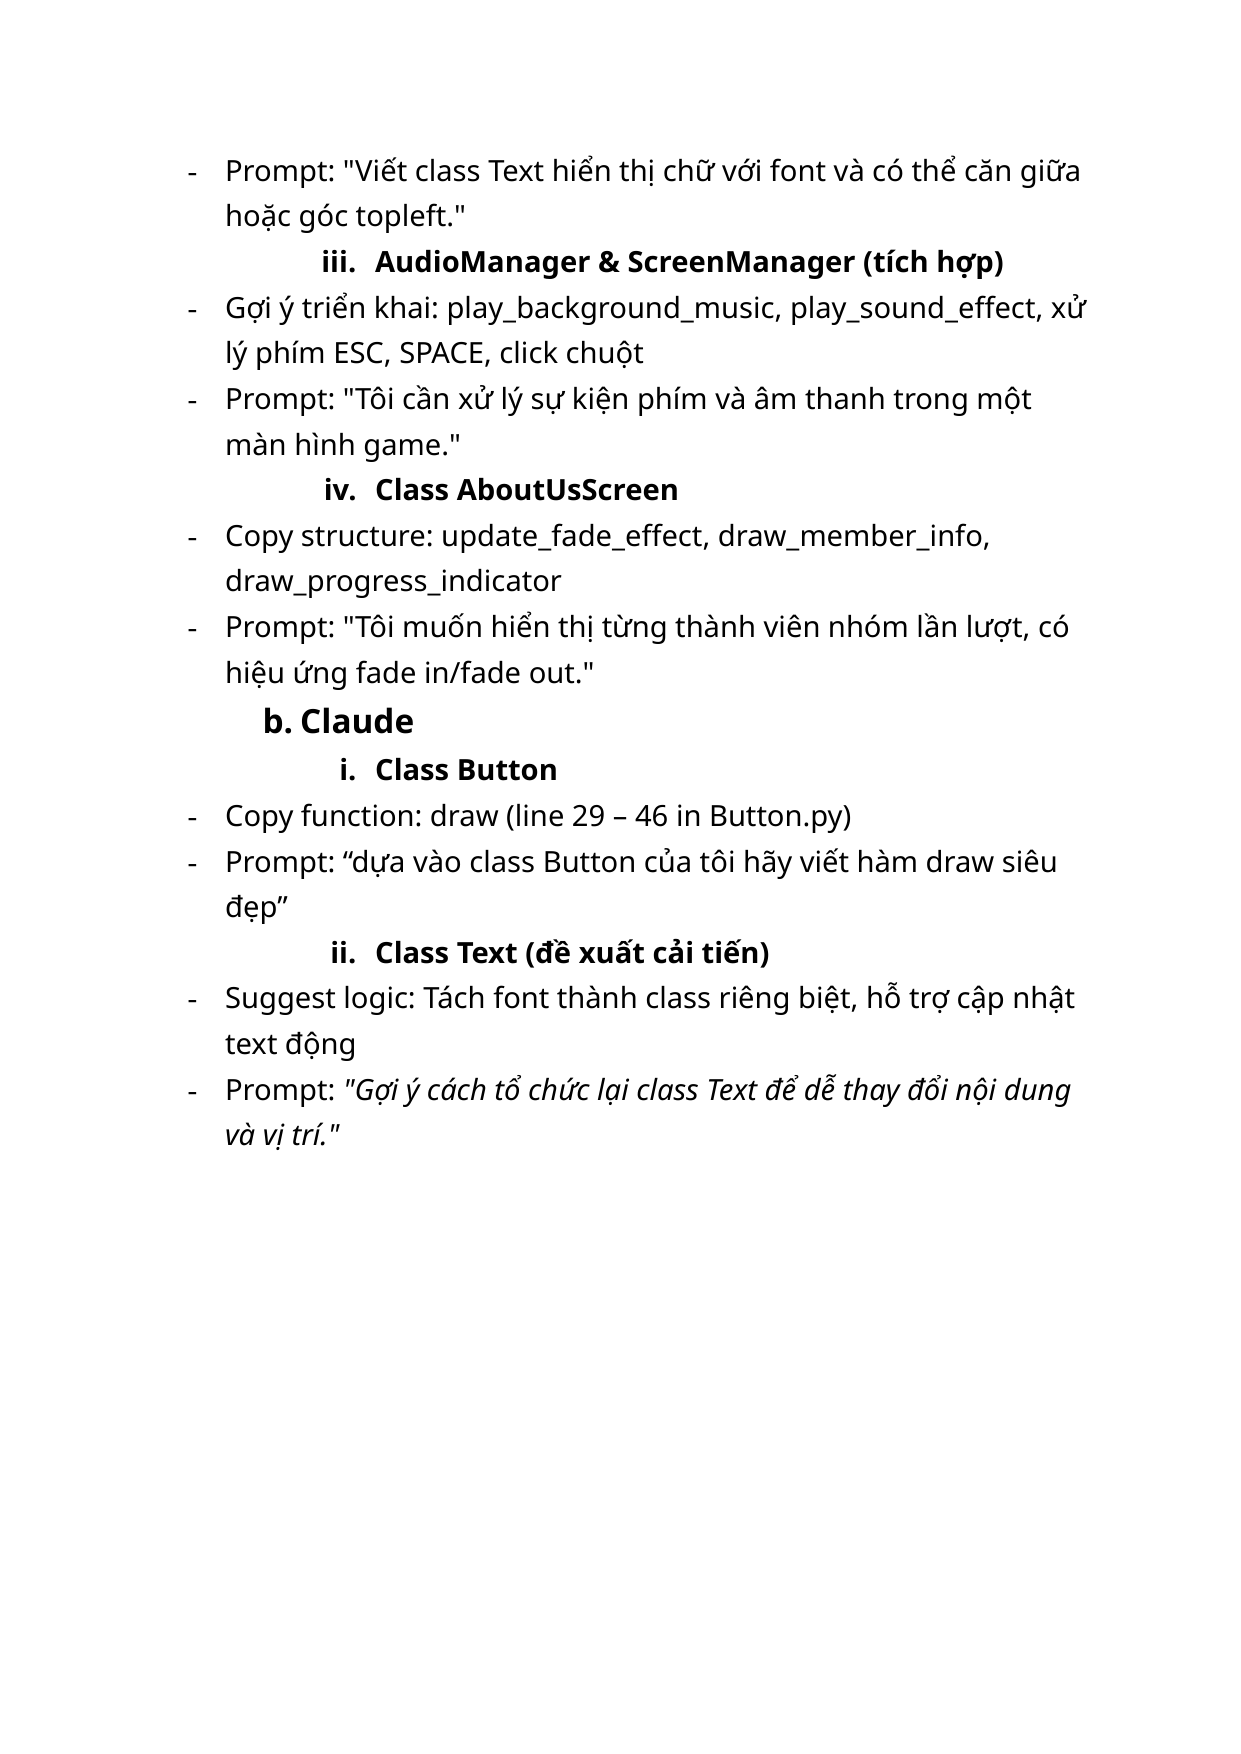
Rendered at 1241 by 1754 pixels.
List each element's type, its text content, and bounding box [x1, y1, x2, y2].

list AudioManager & ScreenManager (tích hợp) [356, 241, 1090, 281]
list Prompt: "Viết class Text hiển thị chữ với font và có thể căn giữa hoặc góc topleft." [187, 150, 1090, 235]
list Suggest logic: Tách font thành class riêng biệt, hỗ trợ cập nhật text động [187, 978, 1090, 1063]
list Prompt: "Gợi ý cách tổ chức lại class Text để dễ thay đổi nội dung và vị trí." [187, 1069, 1090, 1154]
list Copy structure: update_fade_effect, draw_member_info, draw_progress_indicator [187, 515, 1090, 600]
list Prompt: "Tôi cần xử lý sự kiện phím và âm thanh trong một màn hình game." [187, 378, 1090, 463]
list Copy function: draw (line 29 – 46 in Button.py) [187, 795, 1090, 835]
list Class Text (đề xuất cải tiến) [356, 932, 1090, 972]
list Claude [262, 697, 1090, 743]
list Gợi ý triển khai: play_background_music, play_sound_effect, xử lý phím ESC, SPACE, click chuột [187, 287, 1090, 372]
list Prompt: "Tôi muốn hiển thị từng thành viên nhóm lần lượt, có hiệu ứng fade in/fade out." [187, 606, 1090, 692]
list Class Button [356, 750, 1090, 789]
list Class AboutUsScreen [356, 469, 1090, 509]
list Prompt: “dựa vào class Button của tôi hãy viết hàm draw siêu đẹp” [187, 841, 1090, 926]
